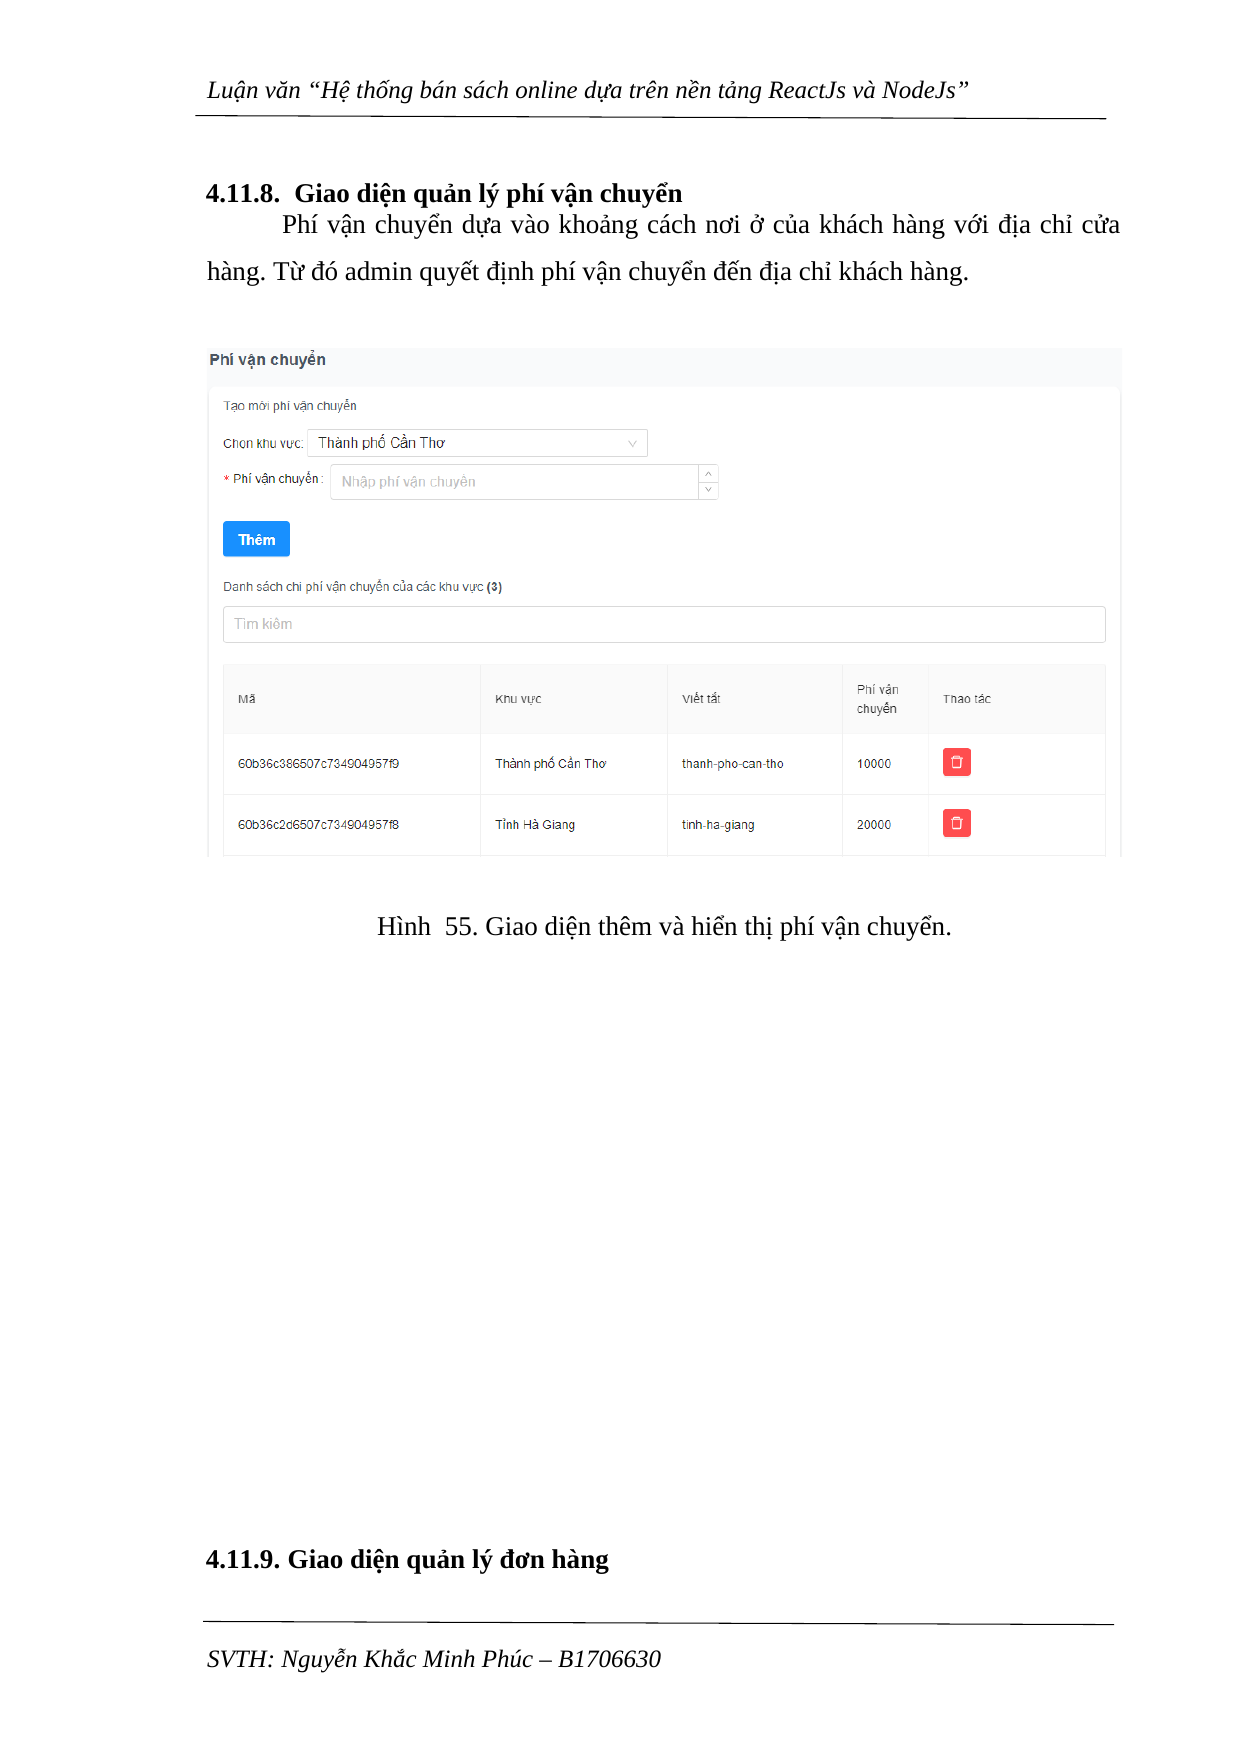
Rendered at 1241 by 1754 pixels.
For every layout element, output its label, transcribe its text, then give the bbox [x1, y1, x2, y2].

picture [206, 348, 1123, 857]
text Phí vận chuyển dựa vào khoảng cách nơi ở của khách hàng với địa chỉ cửa hàng. Từ đó admin quyết định phí vận chuyển đến địa chỉ khách hàng. [207, 208, 1122, 286]
list Giao diện quản lý đơn hàng [206, 1544, 1122, 1575]
list Giao diện quản lý phí vận chuyển [206, 177, 1122, 208]
text Hình 55. Giao diện thêm và hiển thị phí vận chuyển. [207, 910, 1122, 941]
